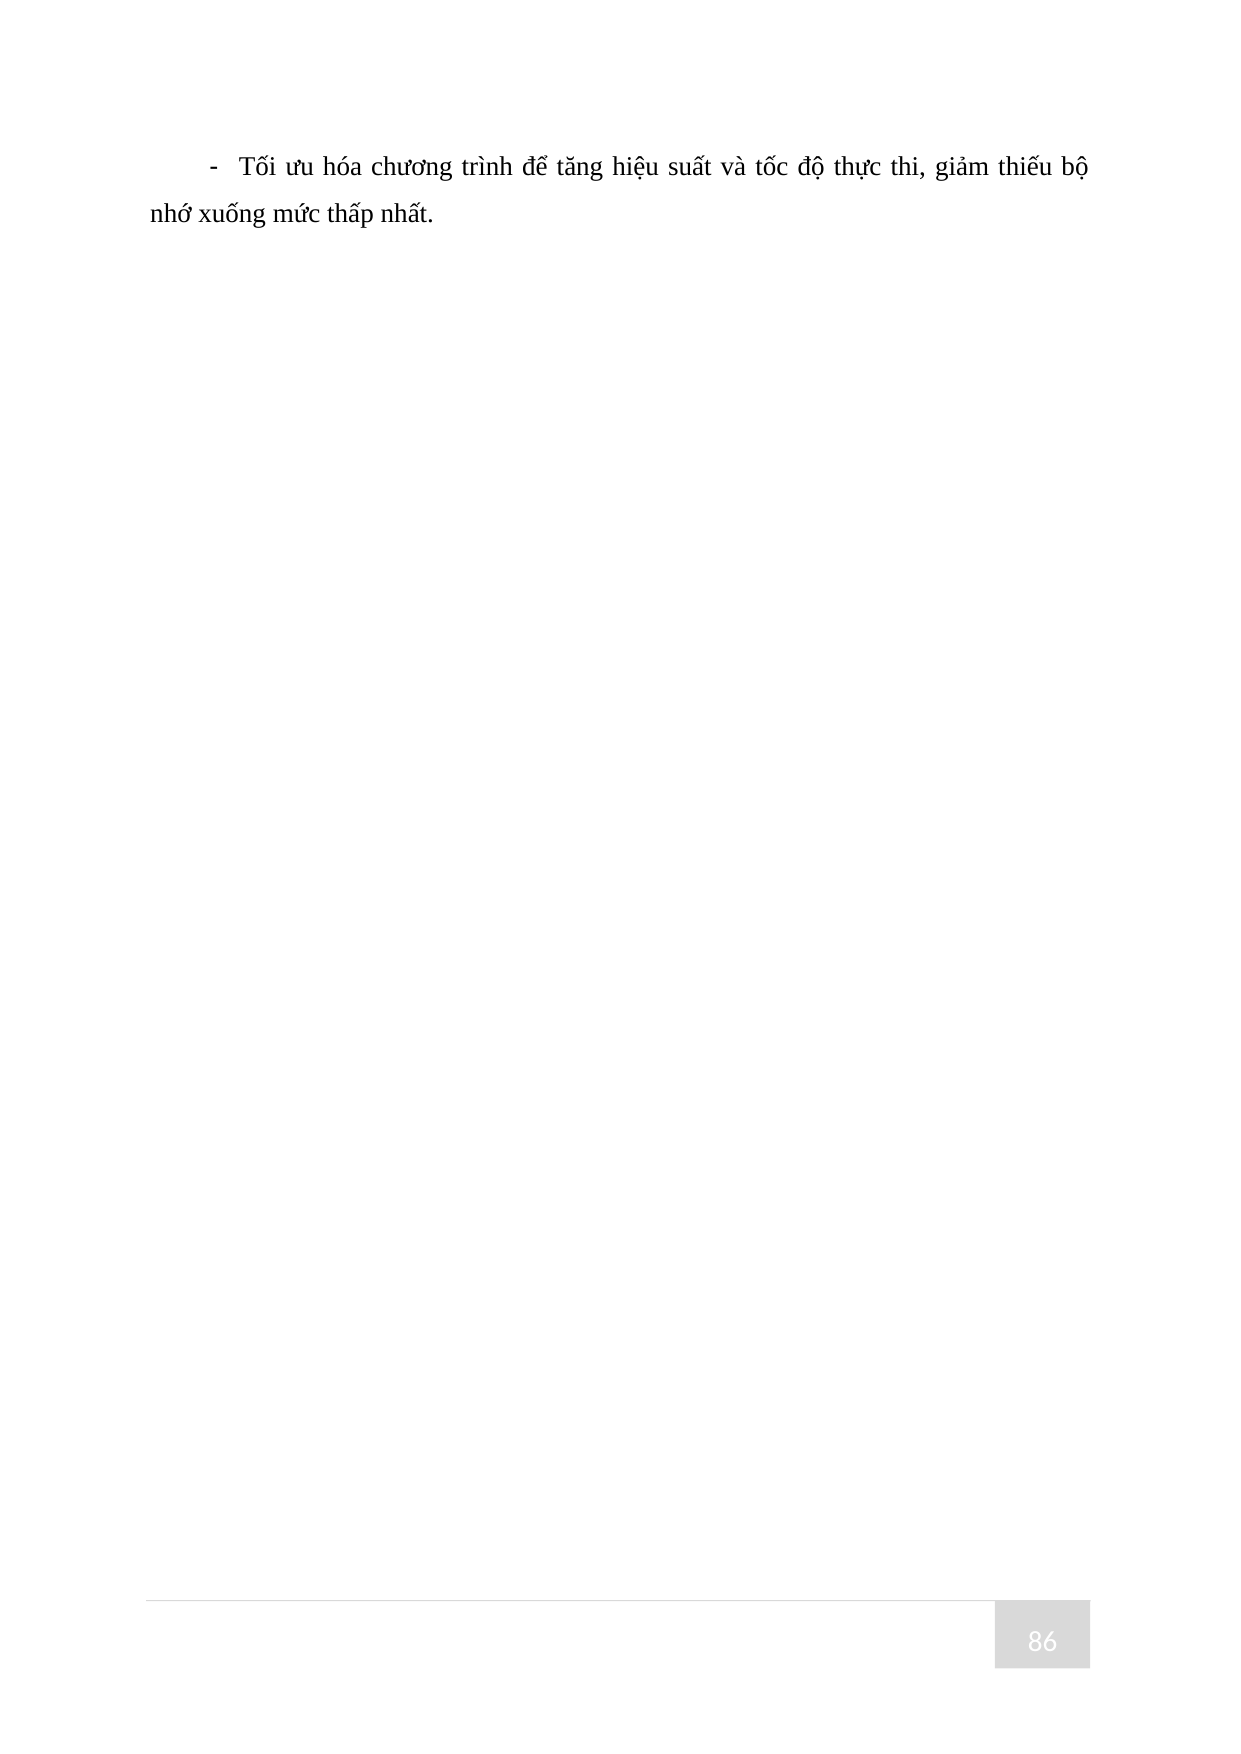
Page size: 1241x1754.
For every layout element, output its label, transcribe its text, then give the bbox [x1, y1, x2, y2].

list Tối ưu hóa chương trình để tăng hiệu suất và tốc độ thực thi, giảm thiếu bộ nhớ xuống mức thấp nhất. [150, 150, 1090, 228]
